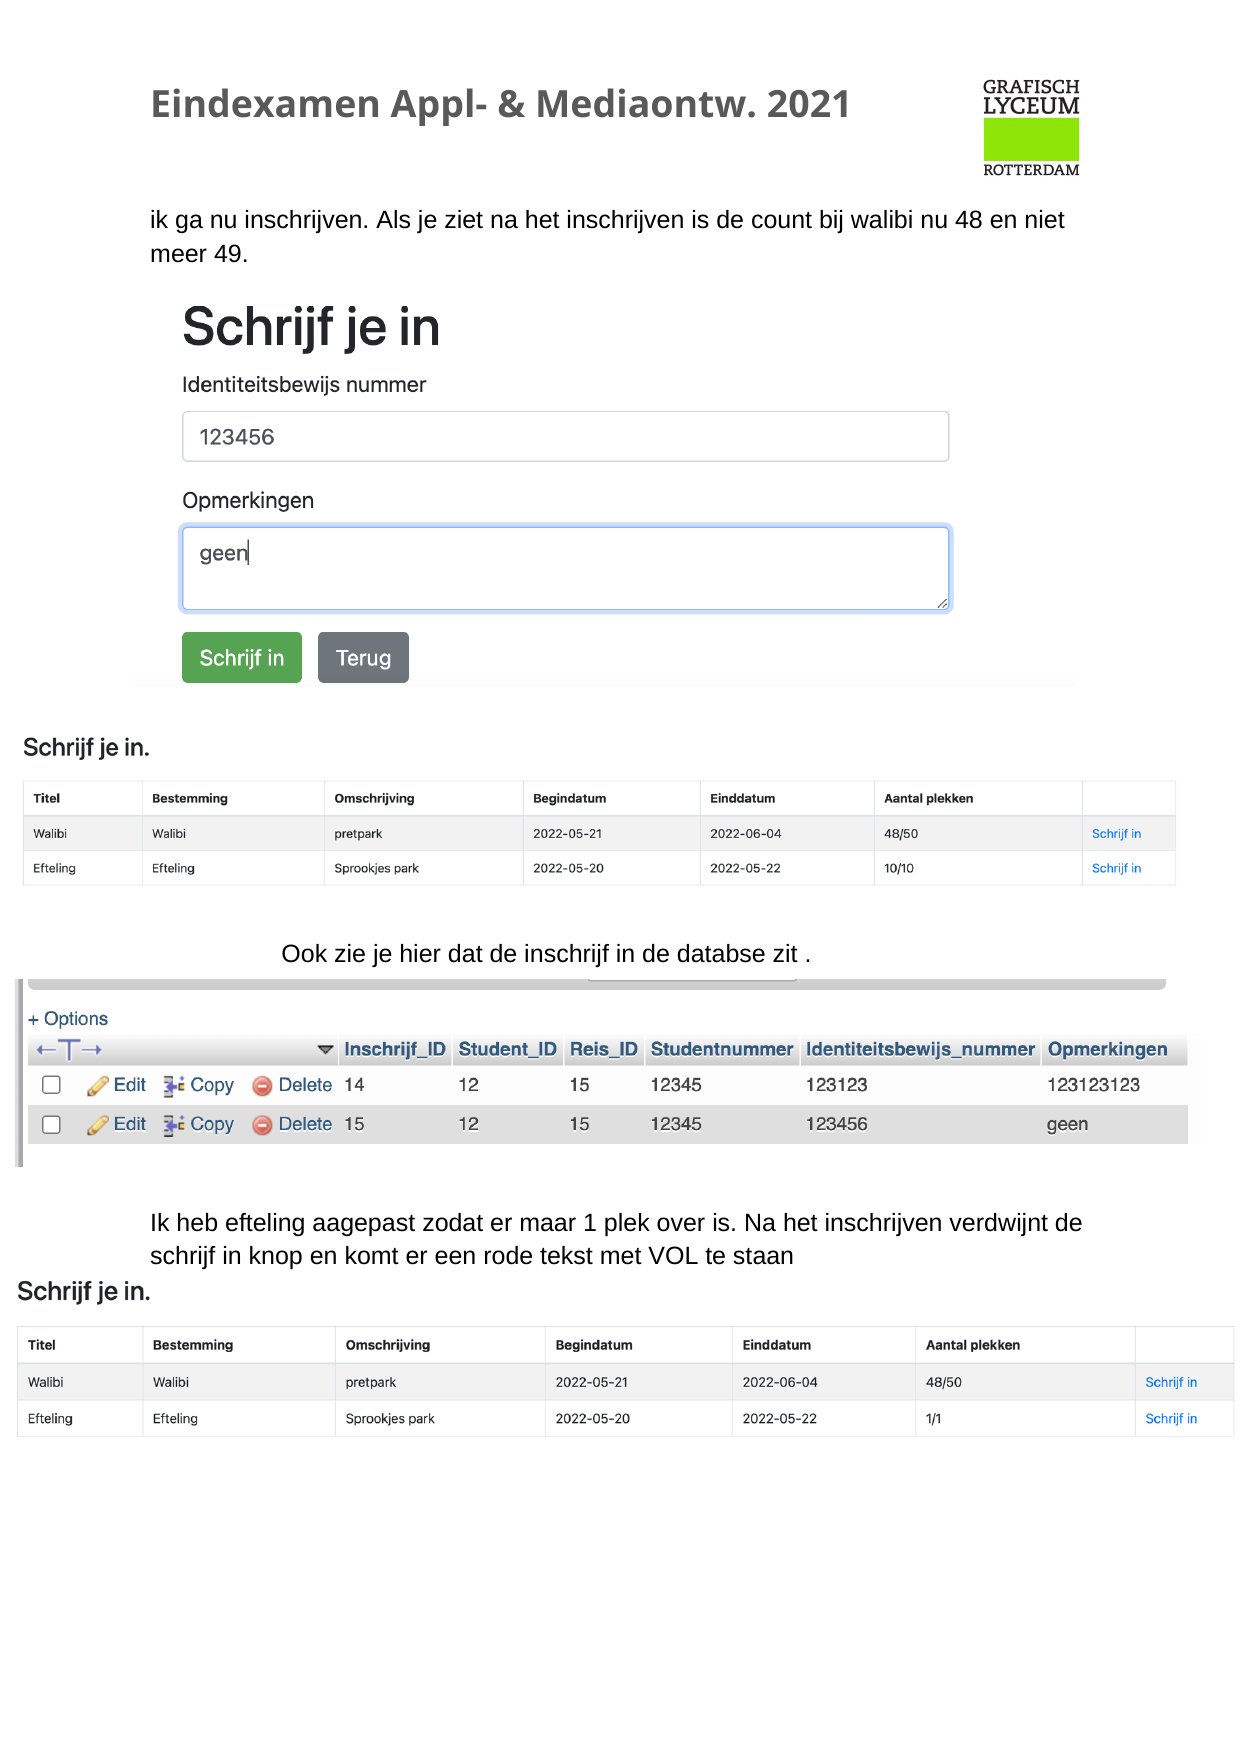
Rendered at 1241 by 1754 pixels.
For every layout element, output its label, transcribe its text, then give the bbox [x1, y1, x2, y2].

picture [134, 306, 1075, 686]
text Ik heb efteling aagepast zodat er maar 1 plek over is. Na het inschrijven verdwijnt de schrijf in knop en komt er een rode tekst met VOL te staan [150, 1208, 1090, 1270]
picture [14, 731, 1180, 899]
picture [977, 73, 1086, 182]
text Ook zie je hier dat de inschrijf in de databse zit . [150, 939, 1090, 967]
picture [14, 1264, 1240, 1456]
text ik ga nu inschrijven. Als je ziet na het inschrijven is de count bij walibi nu 48 en niet meer 49. [150, 206, 1090, 267]
picture [14, 979, 1205, 1167]
